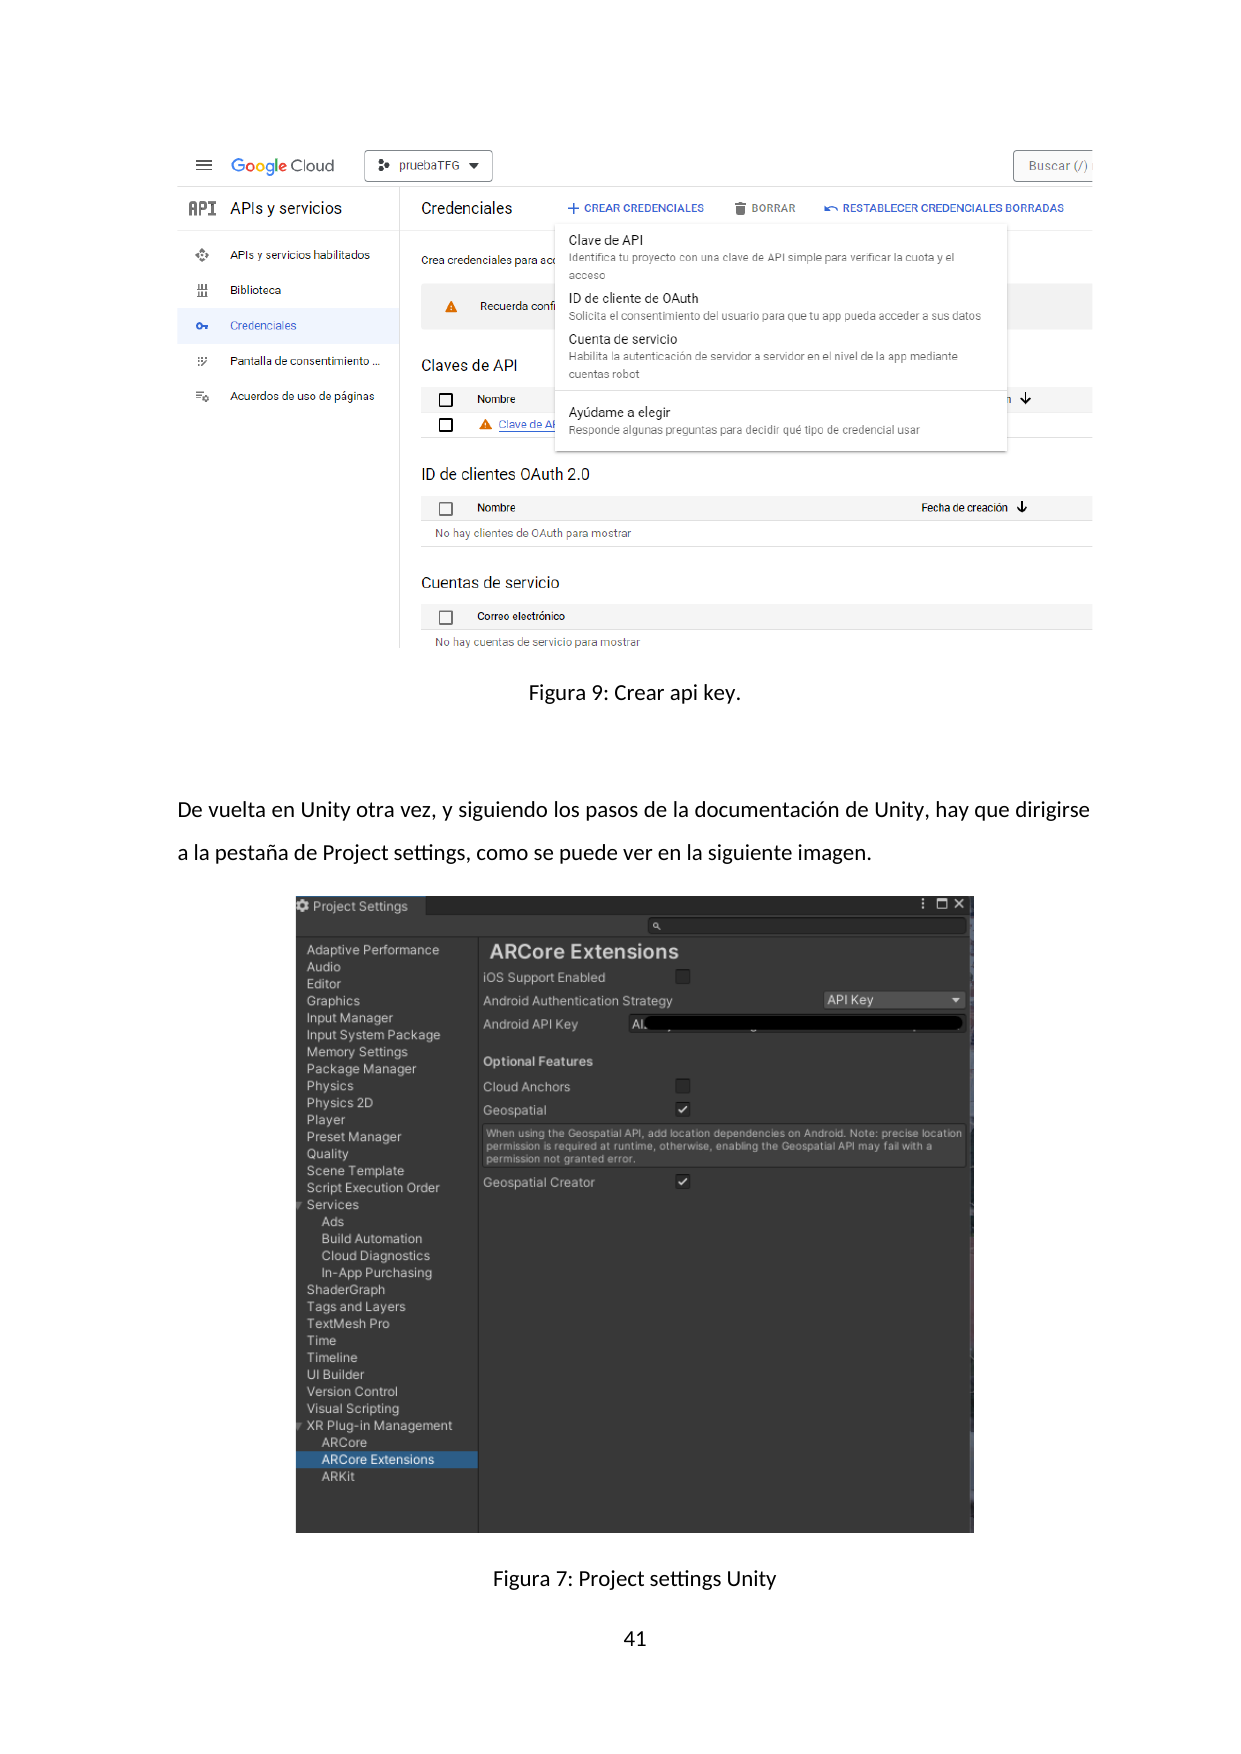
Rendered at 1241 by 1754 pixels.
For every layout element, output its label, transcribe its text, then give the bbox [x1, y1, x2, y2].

picture [177, 147, 1093, 648]
picture [295, 896, 974, 1533]
text Figura 7: Project settings Unity [177, 1564, 1092, 1592]
text Figura 9: Crear api key. [177, 678, 1092, 706]
text De vuelta en Unity otra vez, y siguiendo los pasos de la documentación de Unity, hay que dirigirse a la pestaña de Project settings, como se puede ver en la siguiente imagen. [177, 796, 1092, 866]
